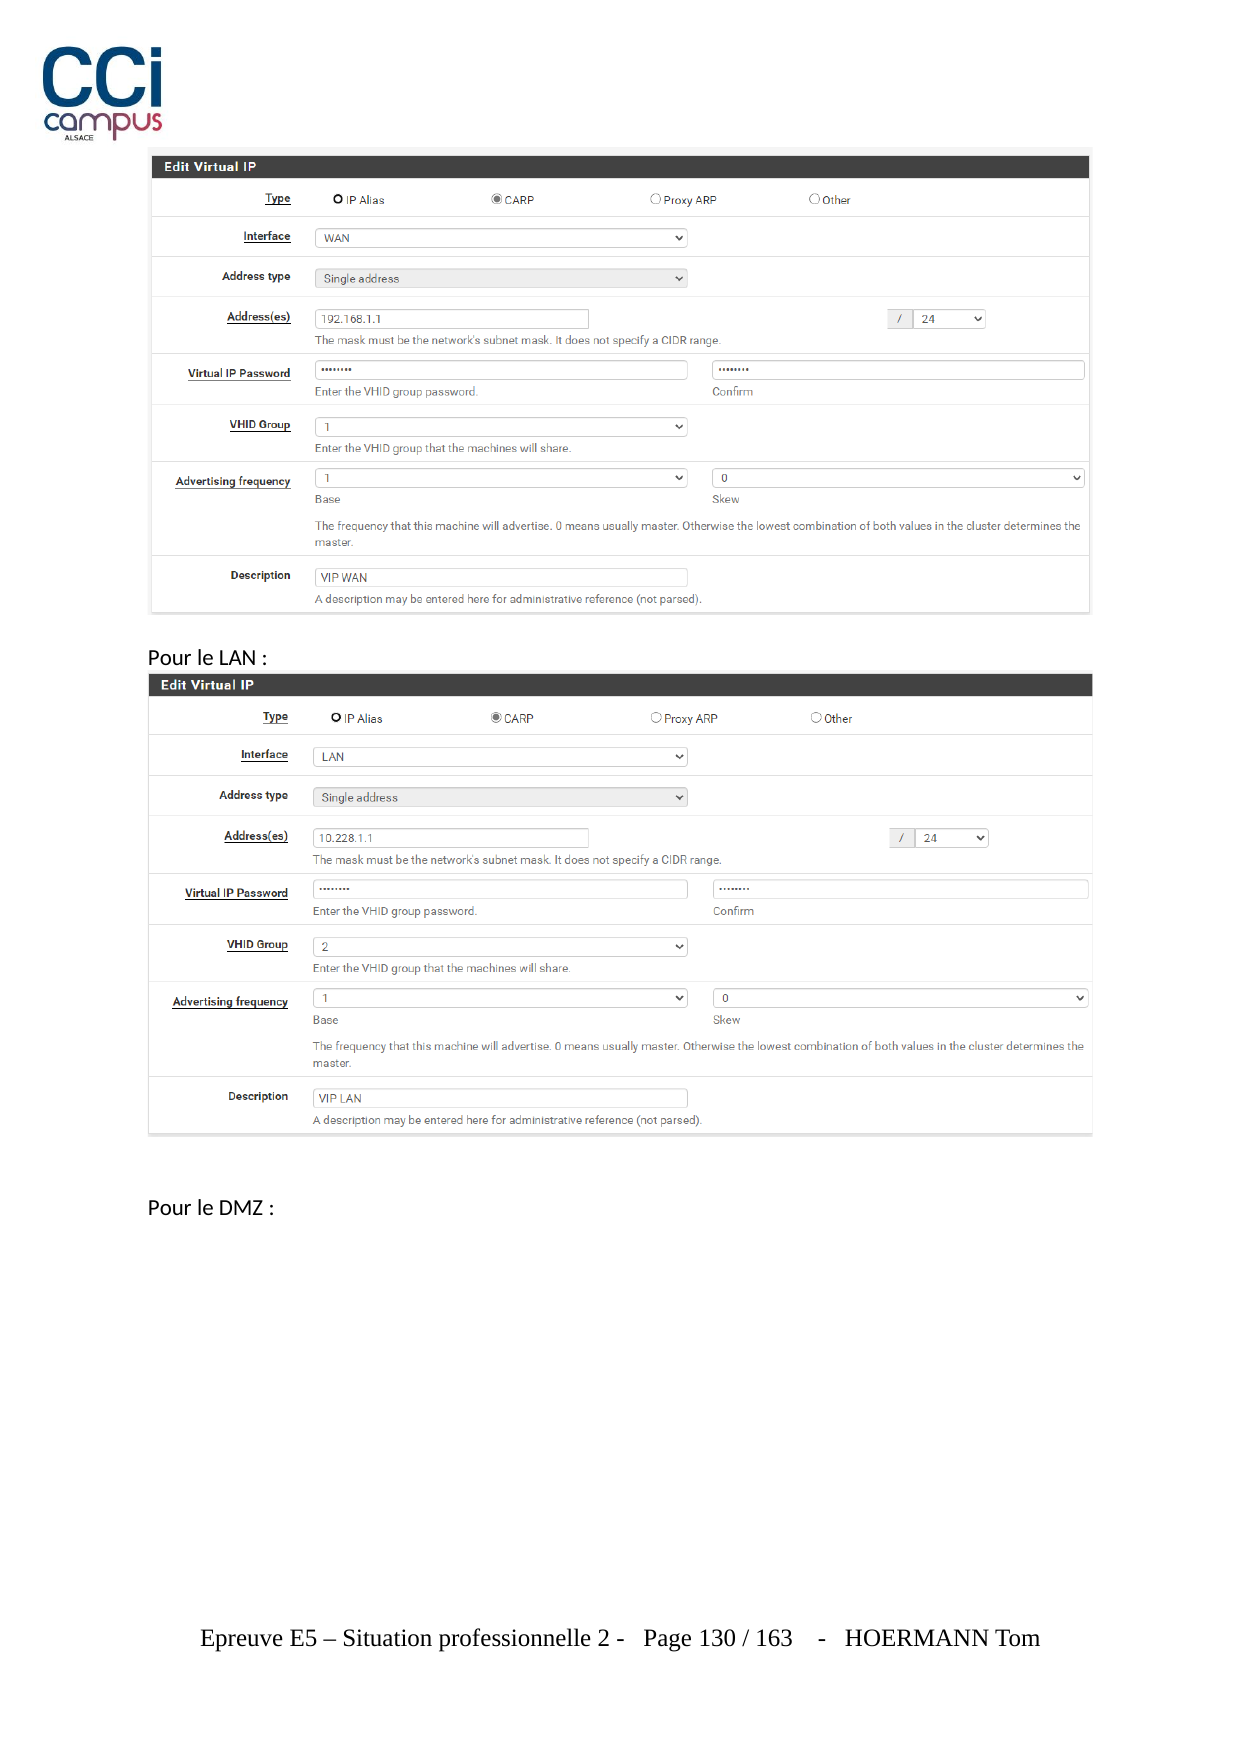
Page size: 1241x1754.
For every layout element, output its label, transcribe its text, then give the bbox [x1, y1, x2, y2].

picture [35, 26, 1093, 615]
text Pour le LAN : [148, 643, 1093, 670]
picture [147, 670, 1093, 1137]
text Pour le DMZ : [148, 1193, 1093, 1221]
